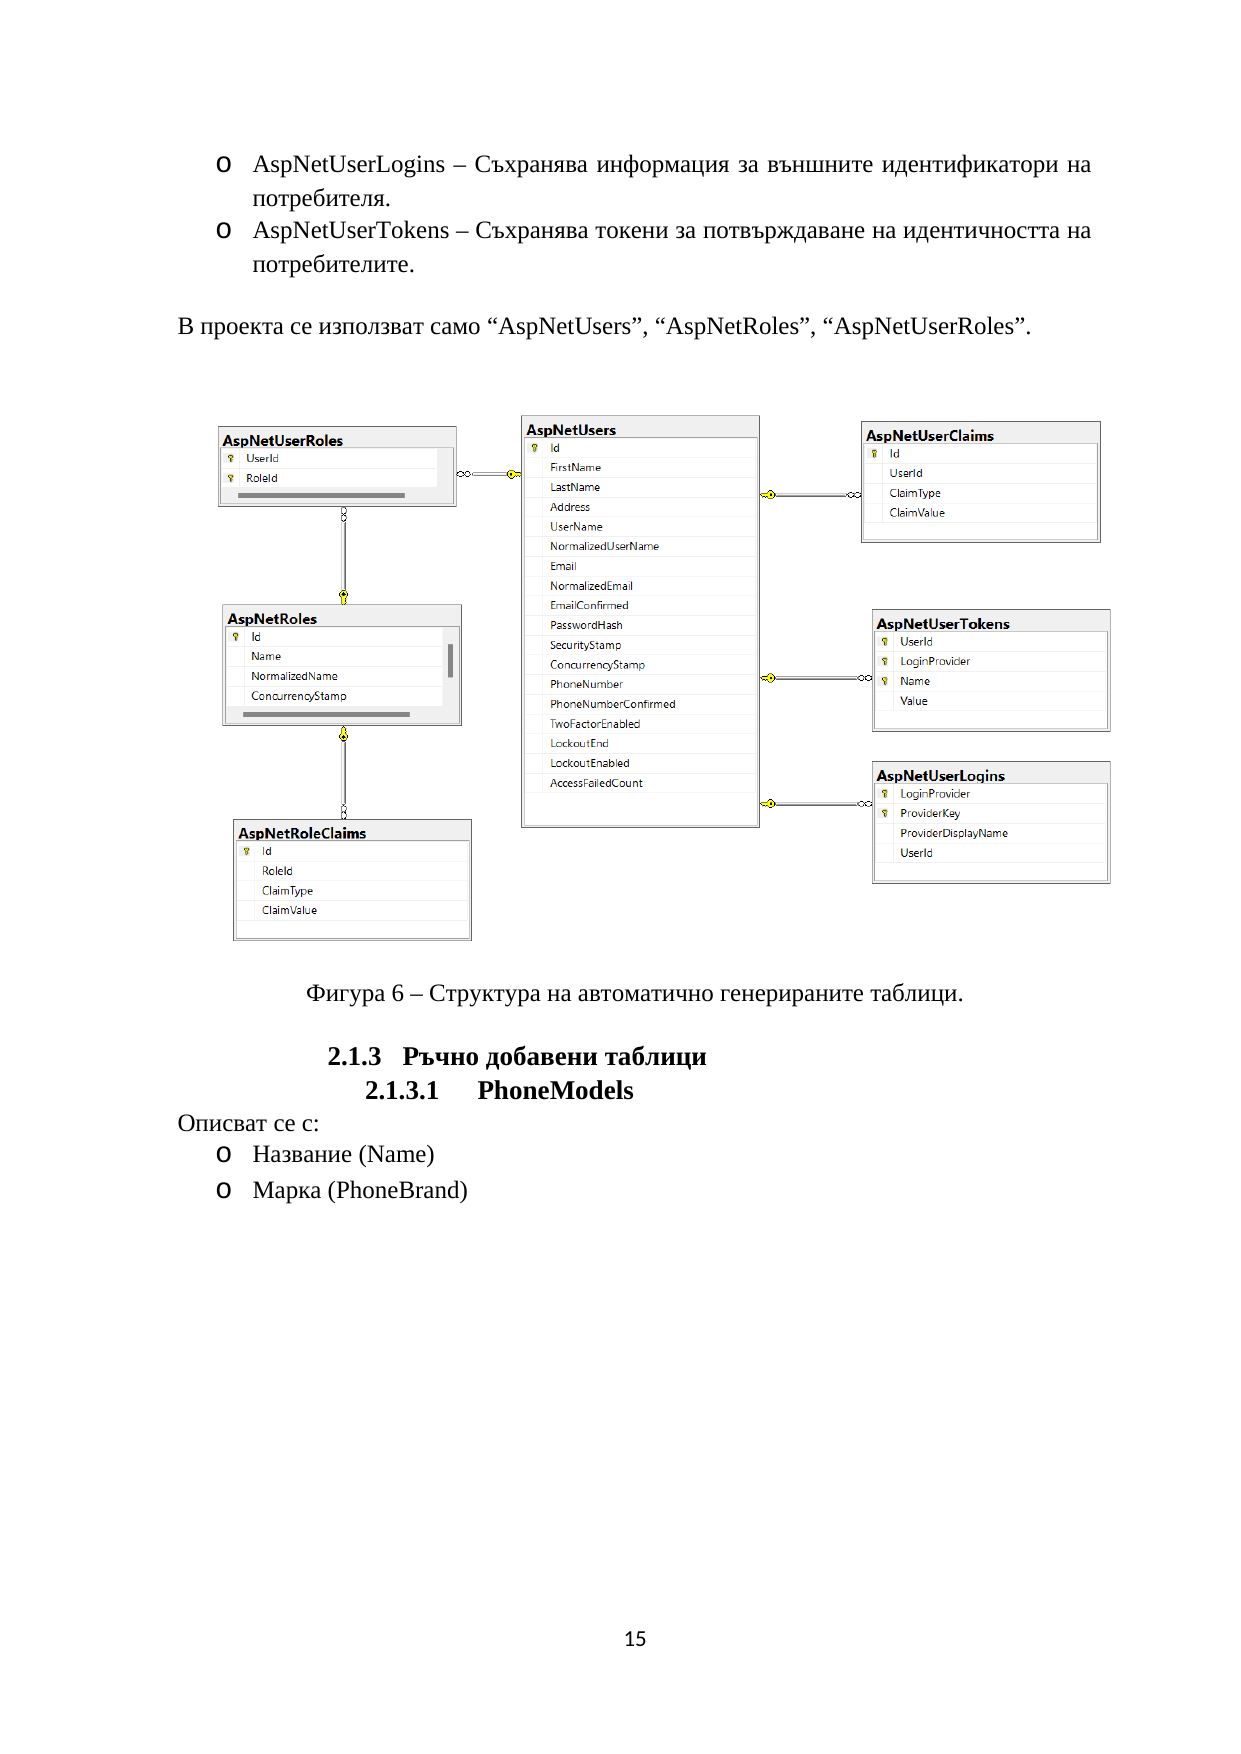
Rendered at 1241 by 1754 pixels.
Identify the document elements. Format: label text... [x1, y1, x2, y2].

list В проекта се използват само “AspNetUsers”, “AspNetRoles”, “AspNetUserRoles”. [177, 311, 1092, 340]
list Марка (PhoneBrand) [215, 1174, 1092, 1207]
picture [177, 342, 1156, 977]
list AspNetUserLogins – Съхранява информация за външните идентификатори на потребителя. [215, 148, 1092, 212]
list Название (Name) [215, 1139, 1092, 1172]
list Описват се с: [177, 1108, 1092, 1136]
list Фигура 6 – Структура на автоматично генерираните таблици. [177, 978, 1092, 1007]
list Ръчно добавени таблици [327, 1041, 1092, 1072]
list AspNetUserTokens – Съхранява токени за потвърждаване на идентичността на потребителите. [215, 214, 1092, 278]
list PhoneModels [365, 1074, 1092, 1105]
